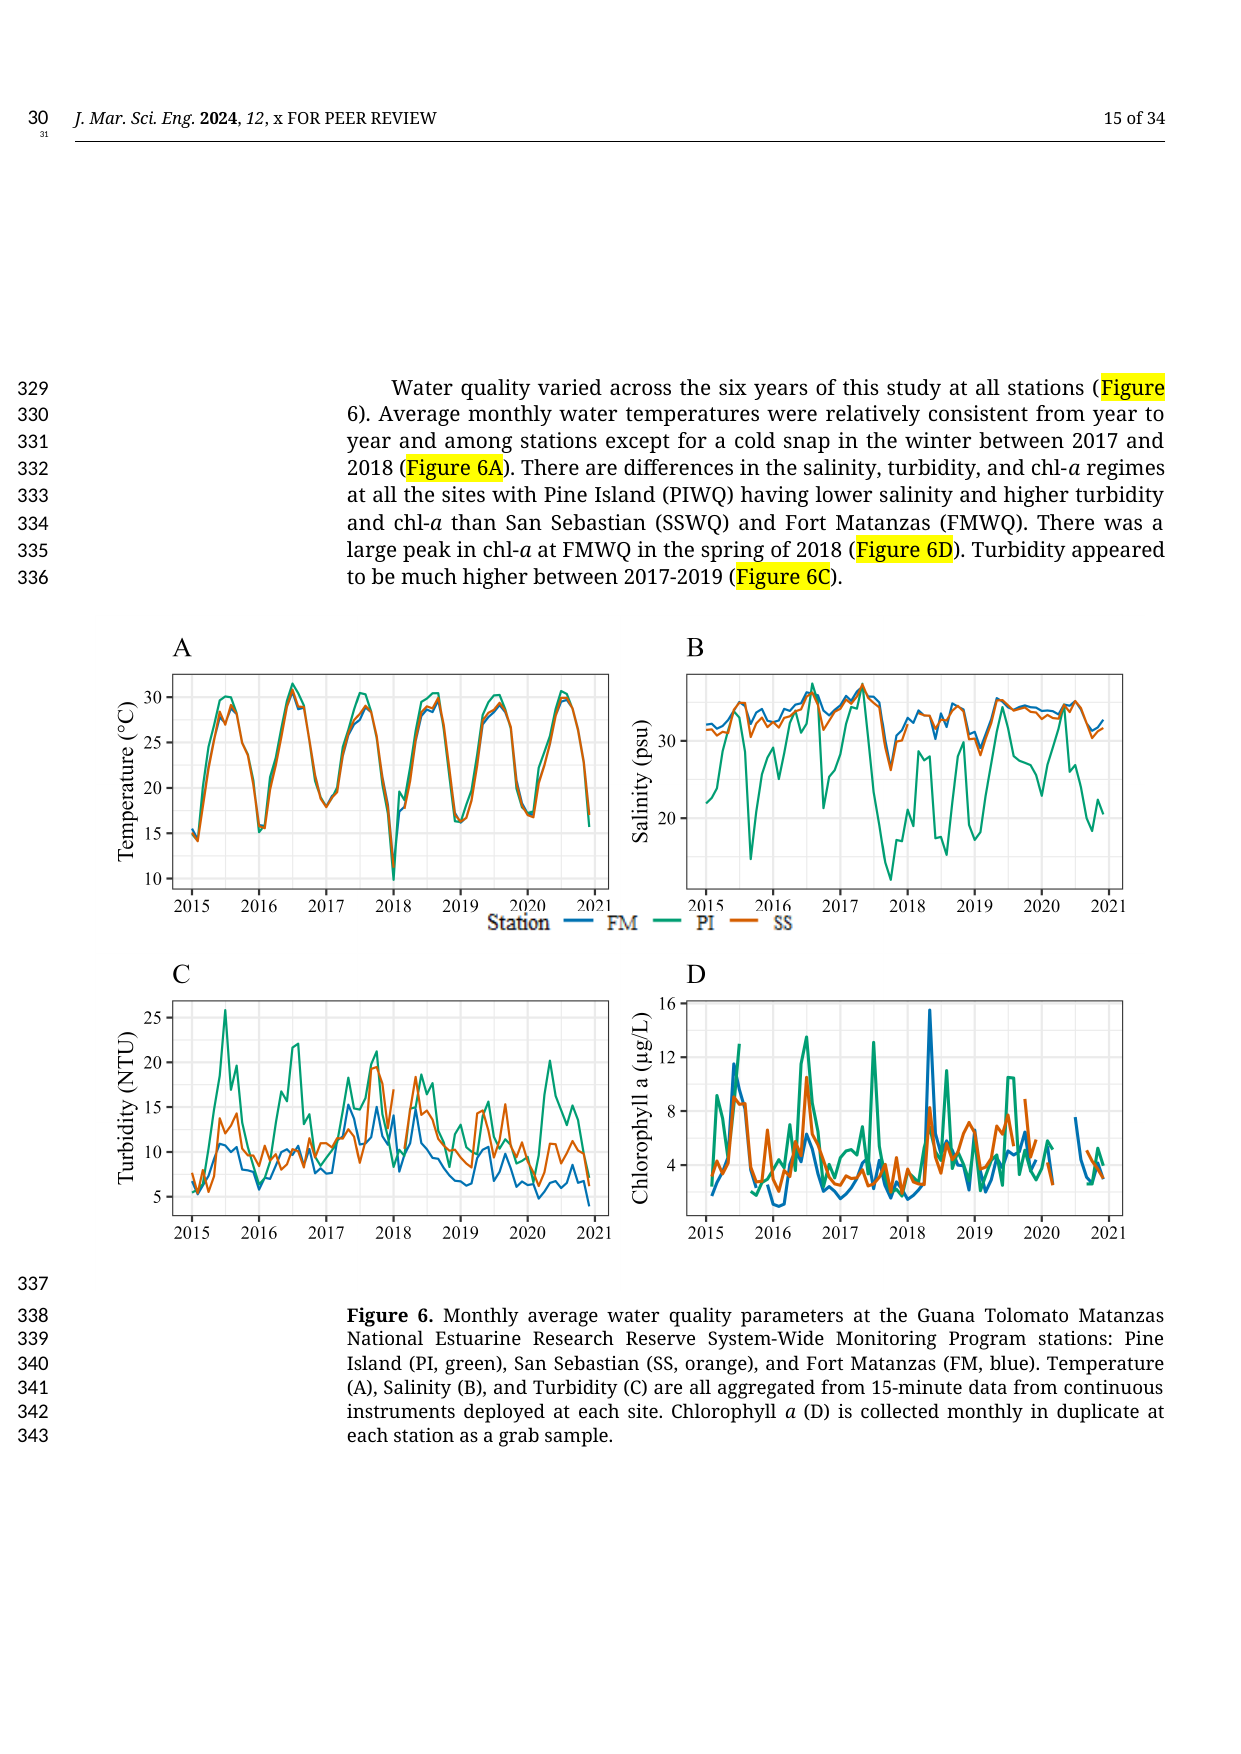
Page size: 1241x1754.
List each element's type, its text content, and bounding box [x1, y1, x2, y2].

text Water quality varied across the six years of this study at all stations (Figure 6). Average monthly water temperatures were relatively consistent from year to year and among stations except for a cold snap in the winter between 2017 and 2018 (Figure 6A). There are differences in the salinity, turbidity, and chl-a regimes at all the sites with Pine Island (PIWQ) having lower salinity and higher turbidity and chl-a than San Sebastian (SSWQ) and Fort Matanzas (FMWQ). There was a large peak in chl-a at FMWQ in the spring of 2018 (Figure 6D). Turbidity appeared to be much higher between 2017-2019 (Figure 6C). [347, 374, 1165, 590]
text Figure 6. Monthly average water quality parameters at the Guana Tolomato Matanzas National Estuarine Research Reserve System-Wide Monitoring Program stations: Pine Island (PI, green), San Sebastian (SS, orange), and Fort Matanzas (FM, blue). Temperature (A), Salinity (B), and Turbidity (C) are all aggregated from 15-minute data from continuous instruments deployed at each site. Chlorophyll a (D) is collected monthly in duplicate at each station as a grab sample. [347, 1303, 1165, 1448]
picture [95, 615, 1146, 1291]
